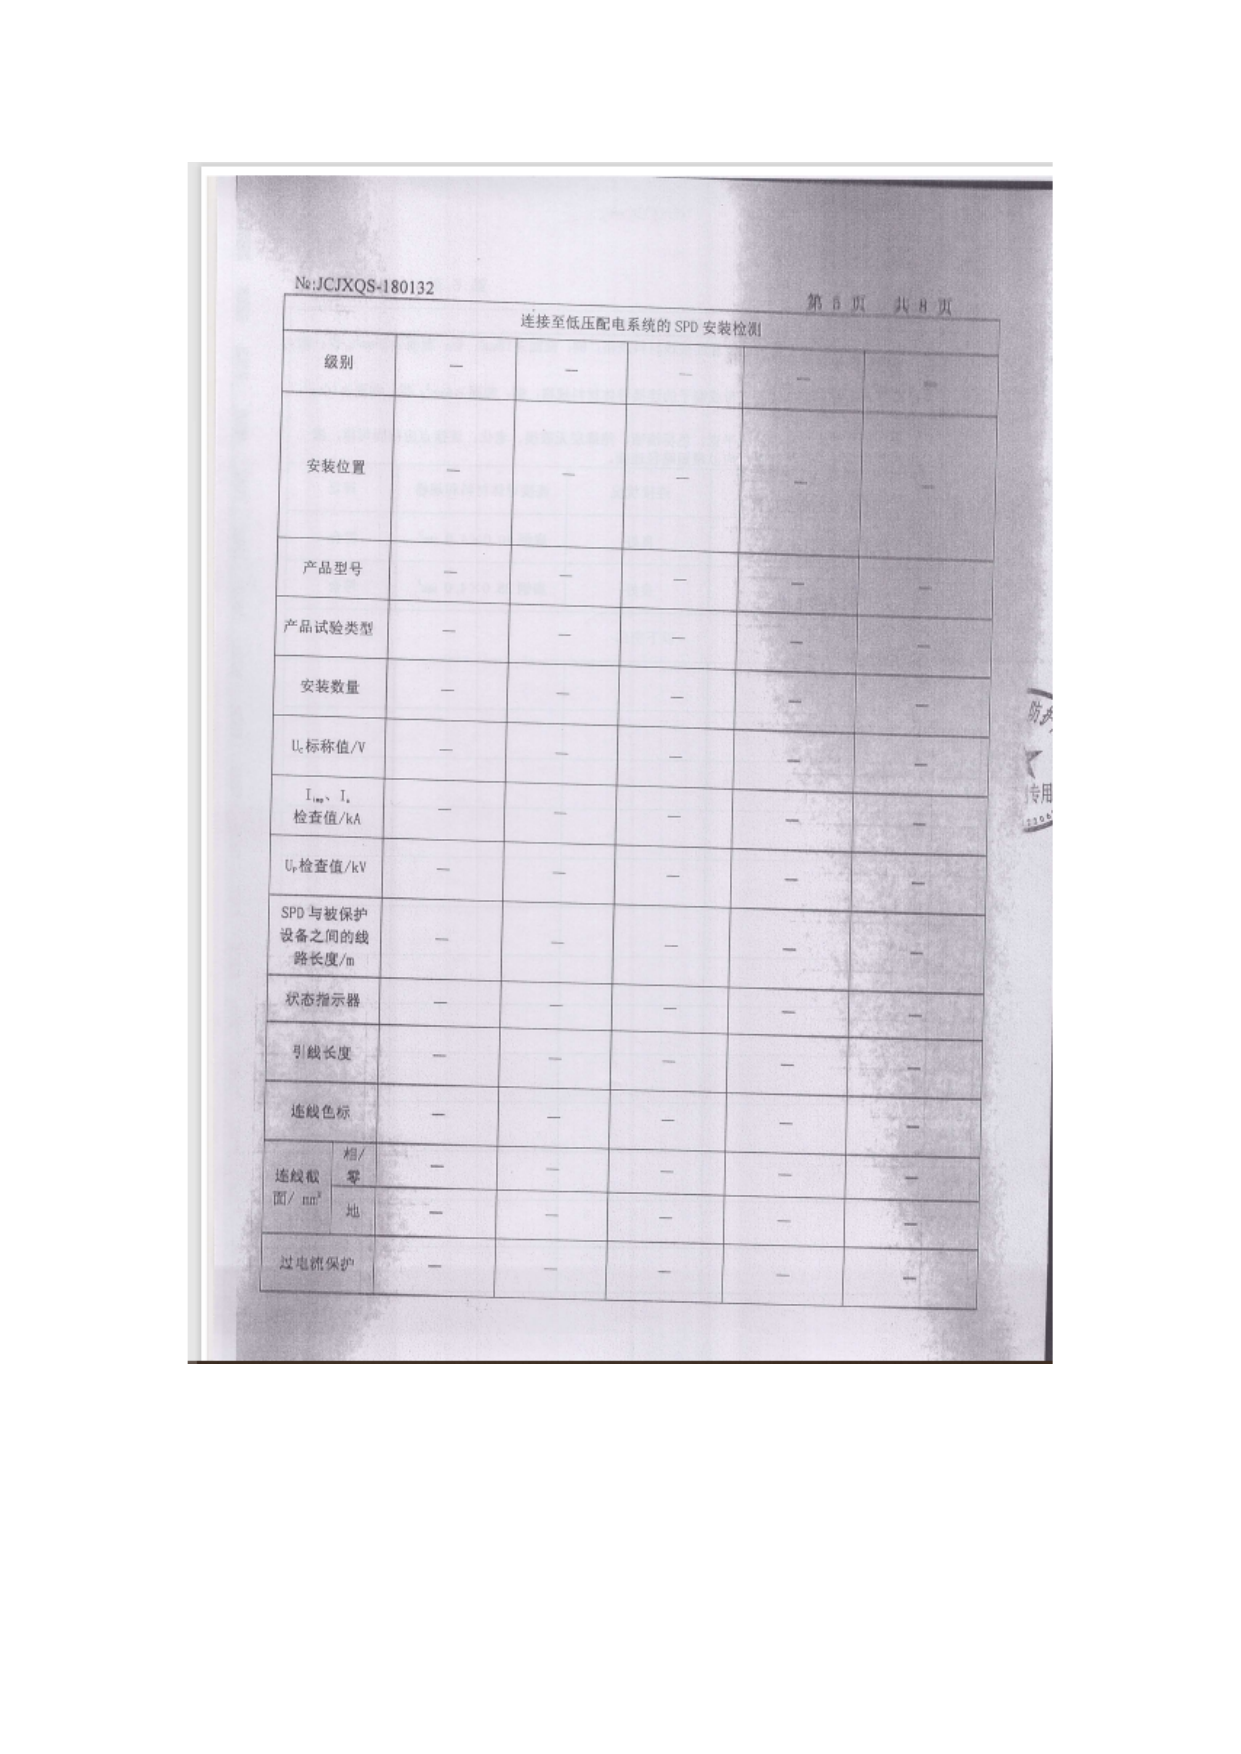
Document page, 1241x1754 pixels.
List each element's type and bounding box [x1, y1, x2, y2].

picture [187, 162, 1053, 1364]
